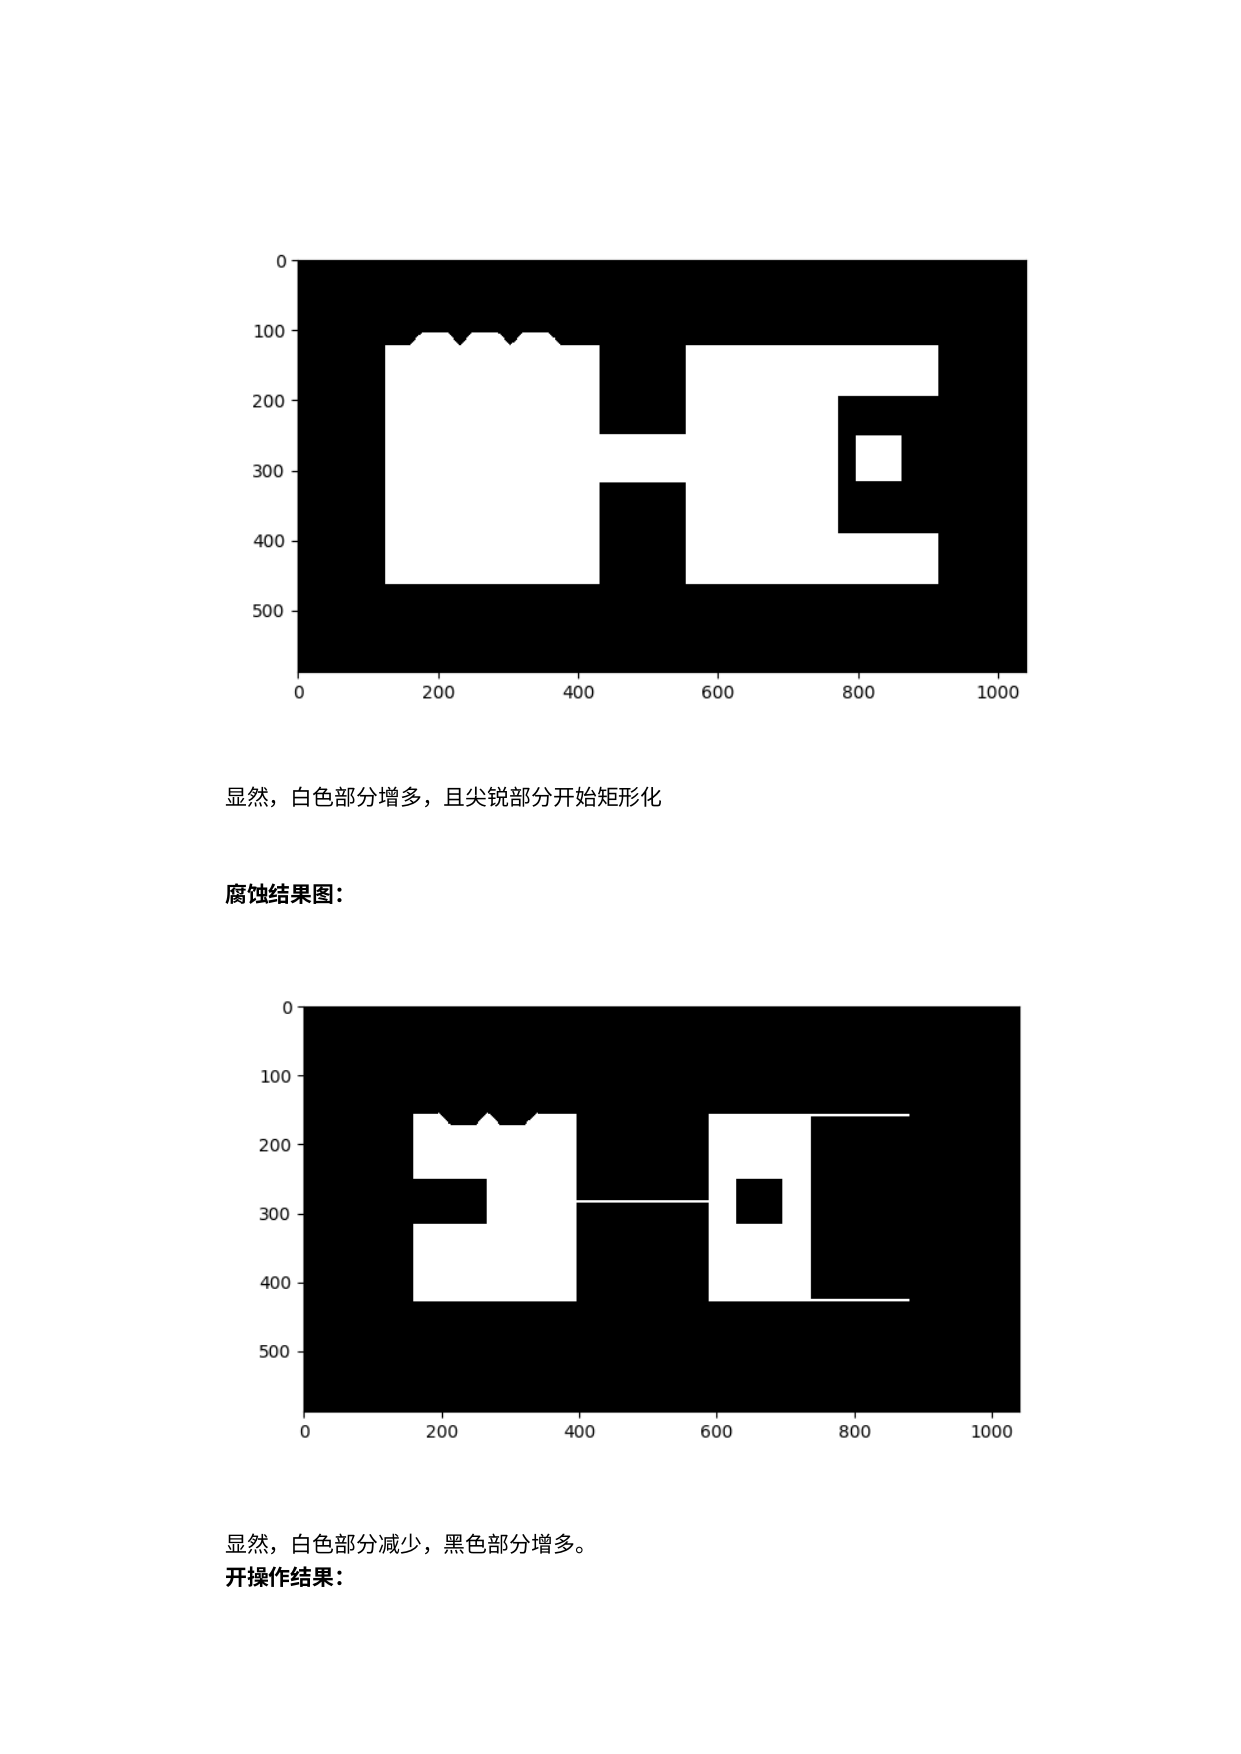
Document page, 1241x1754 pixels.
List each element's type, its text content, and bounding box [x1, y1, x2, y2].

picture [240, 909, 1038, 1509]
list 显然，白色部分减少，黑色部分增多。 [225, 1527, 1053, 1559]
list 开操作结果： [225, 1559, 1053, 1592]
list 腐蚀结果图： [225, 877, 1053, 909]
picture [233, 162, 1045, 771]
list 显然，白色部分增多，且尖锐部分开始矩形化 [225, 779, 1053, 812]
